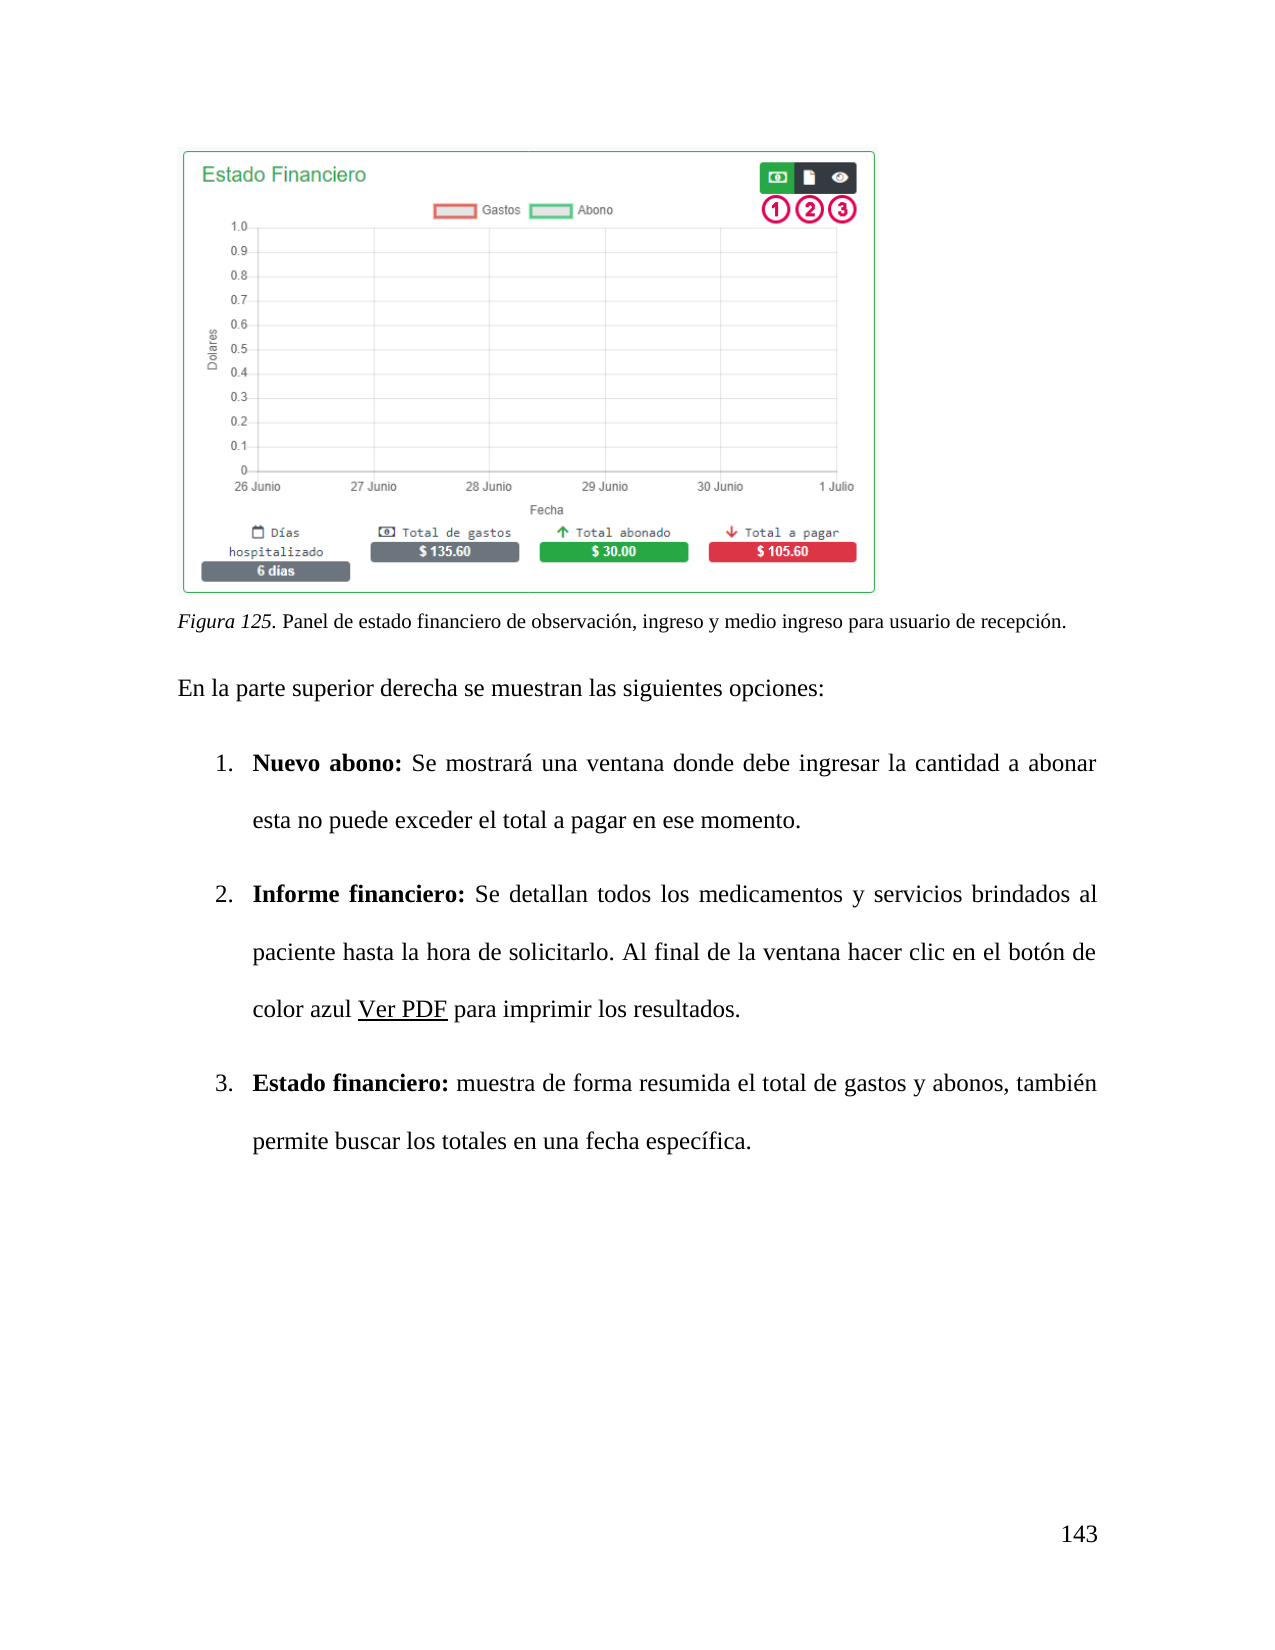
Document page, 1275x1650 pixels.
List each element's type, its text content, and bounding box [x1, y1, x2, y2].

text En la parte superior derecha se muestran las siguientes opciones: [177, 673, 1098, 702]
text Figura 125. Panel de estado financiero de observación, ingreso y medio ingreso para usuario de recepción. [177, 609, 1098, 633]
list Informe financiero: Se detallan todos los medicamentos y servicios brindados al paciente hasta la hora de solicitarlo. Al final de la ventana hacer clic en el botón de color azul Ver PDF para imprimir los resultados. [215, 879, 1098, 1023]
picture [177, 147, 879, 596]
list Estado financiero: muestra de forma resumida el total de gastos y abonos, también permite buscar los totales en una fecha específica. [215, 1068, 1098, 1155]
list Nuevo abono: Se mostrará una ventana donde debe ingresar la cantidad a abonar esta no puede exceder el total a pagar en ese momento. [215, 748, 1098, 834]
